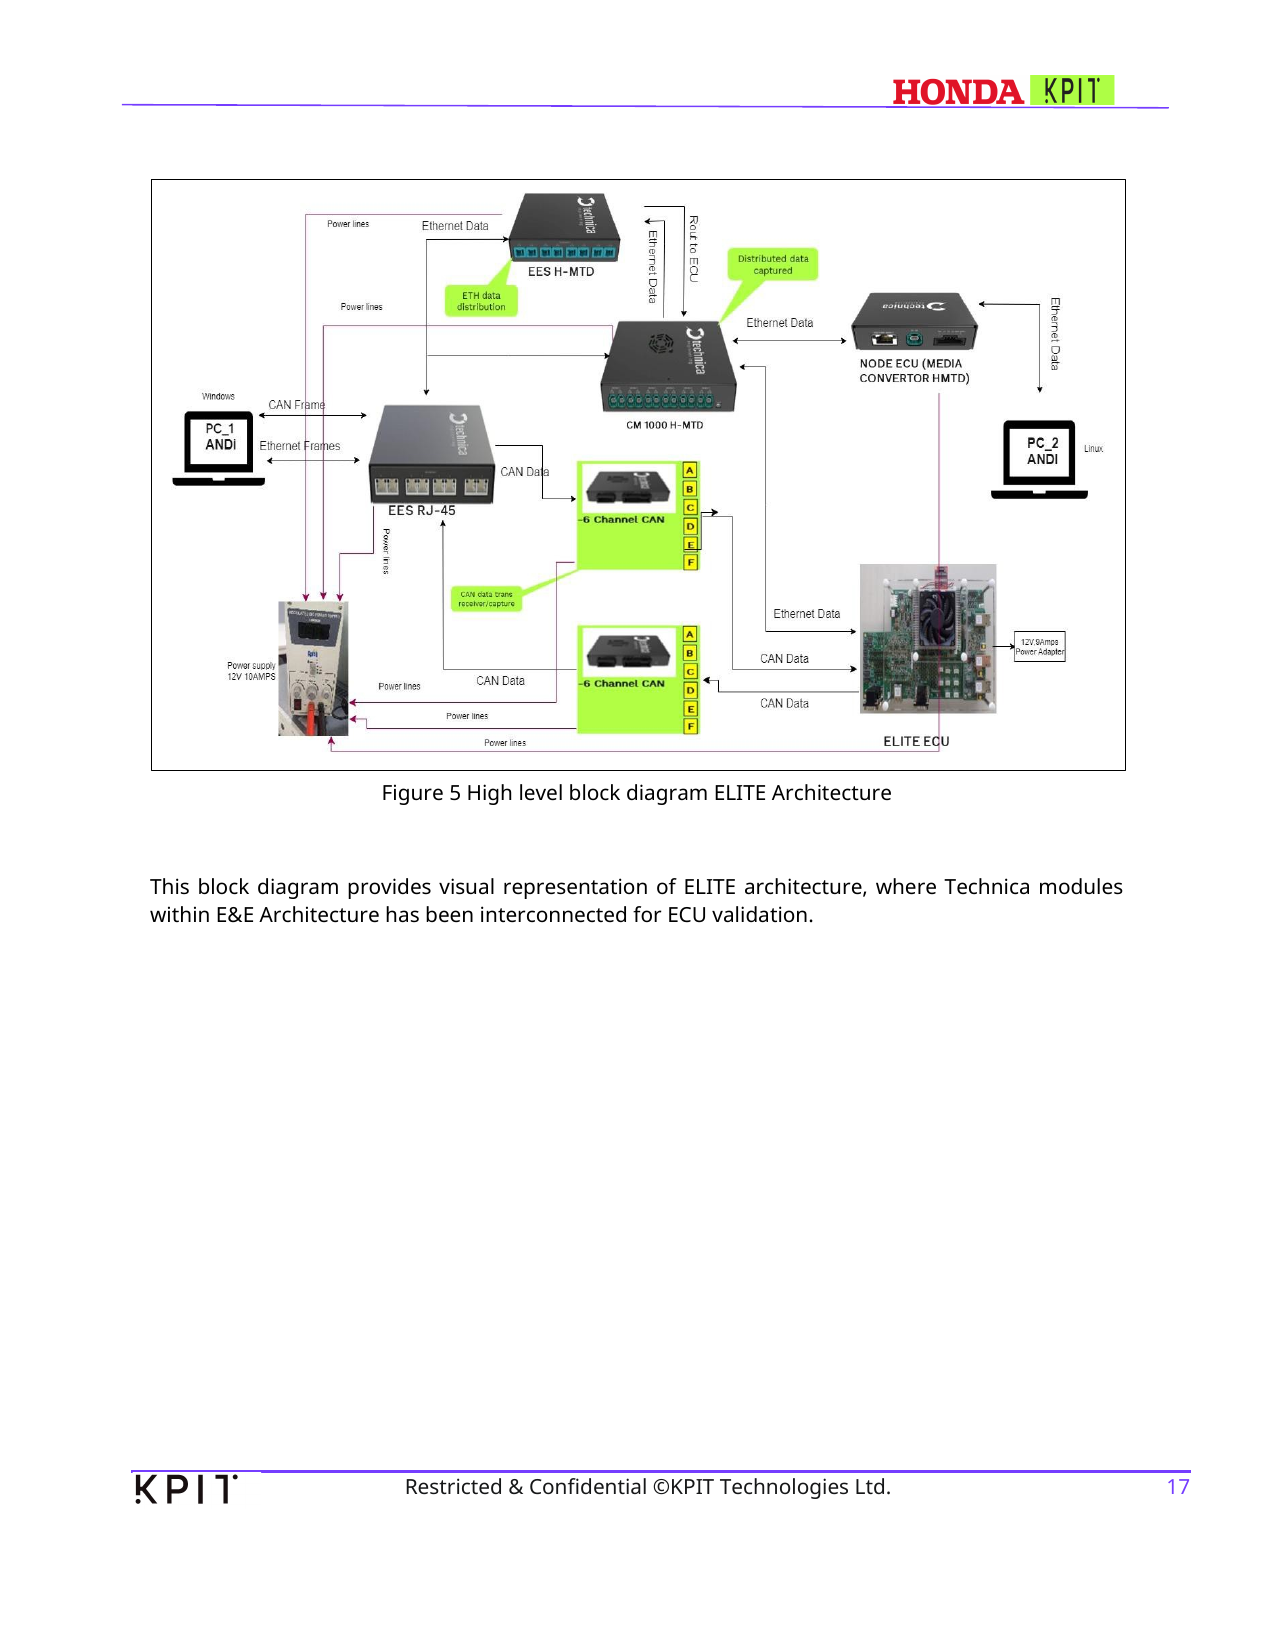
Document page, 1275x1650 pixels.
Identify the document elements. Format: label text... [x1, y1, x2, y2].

picture [132, 1472, 262, 1509]
text This block diagram provides visual representation of ELITE architecture, where Technica modules within E&E Architecture has been interconnected for ECU validation. [150, 872, 1125, 929]
picture [171, 192, 1105, 756]
picture [893, 75, 1115, 105]
